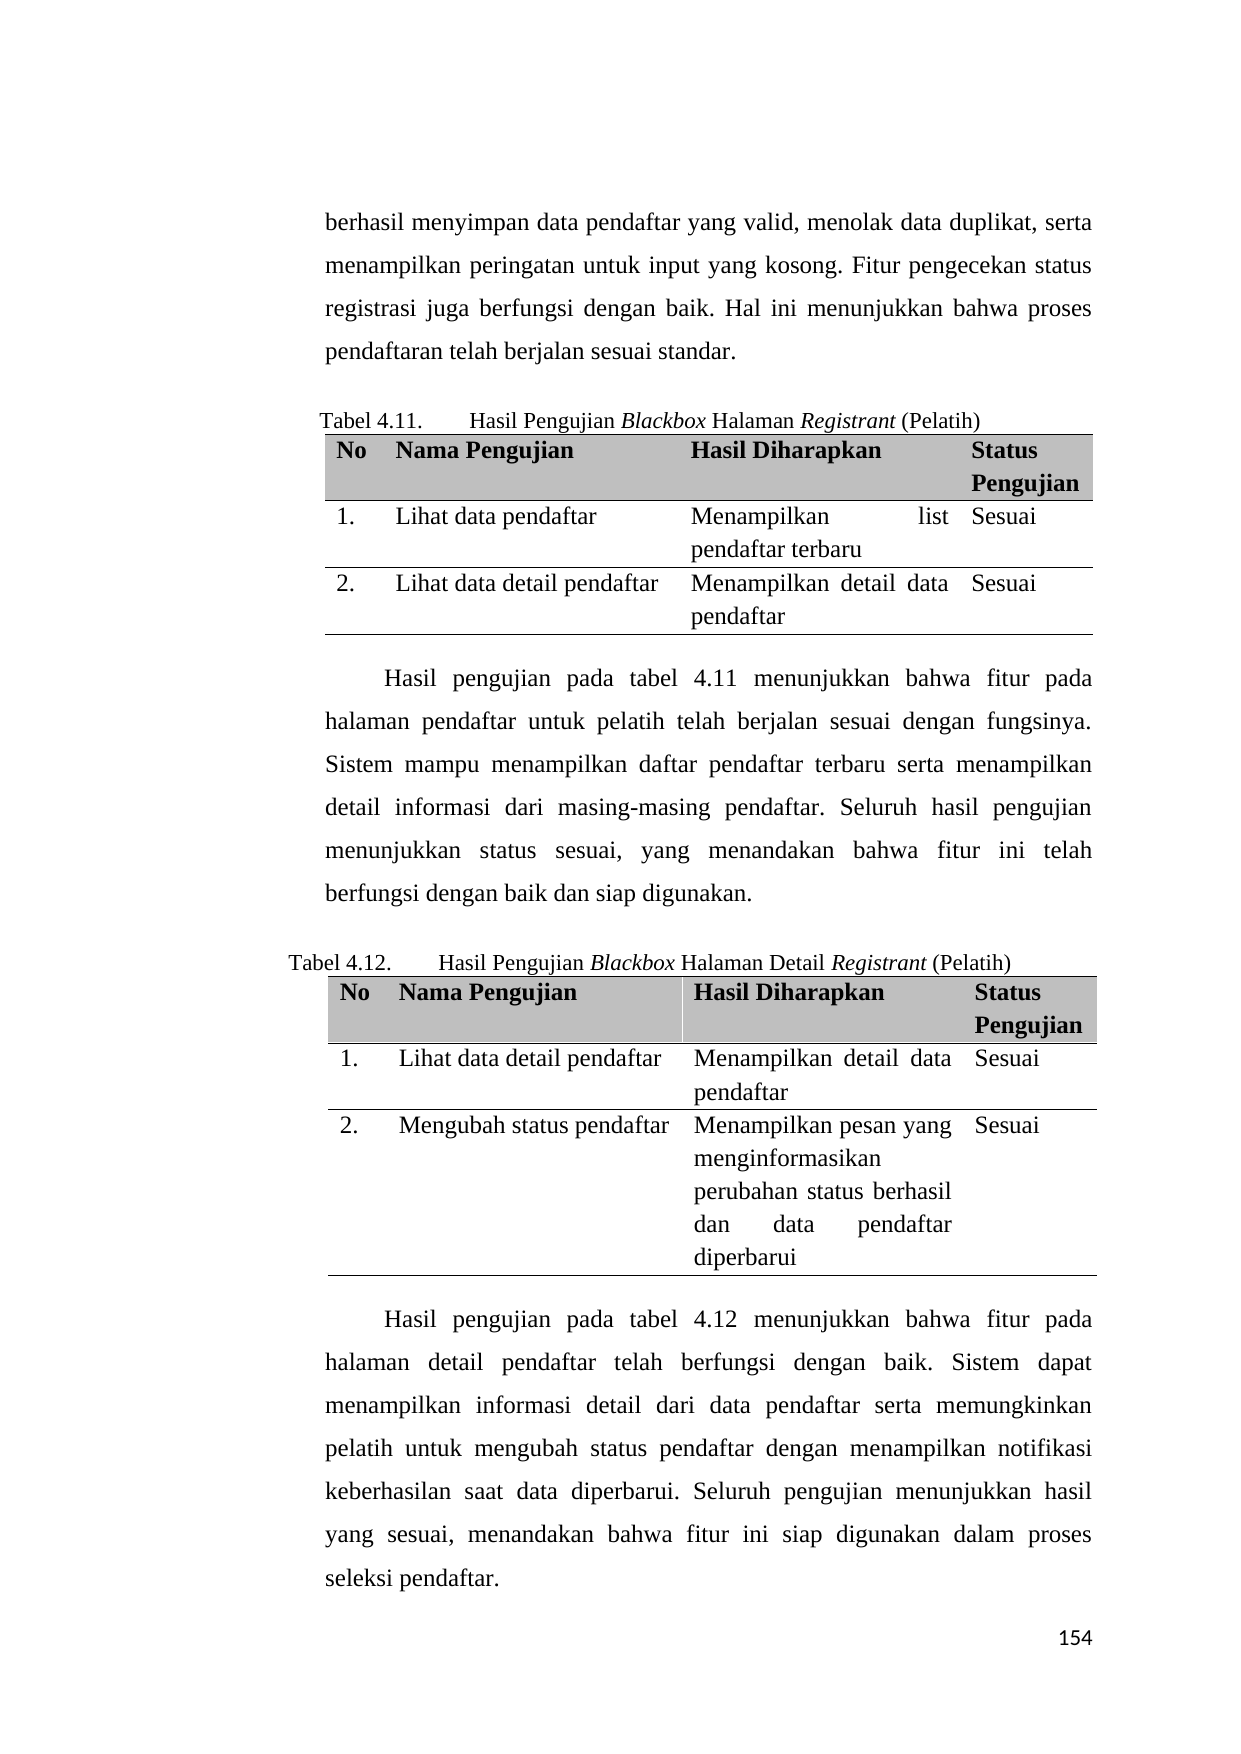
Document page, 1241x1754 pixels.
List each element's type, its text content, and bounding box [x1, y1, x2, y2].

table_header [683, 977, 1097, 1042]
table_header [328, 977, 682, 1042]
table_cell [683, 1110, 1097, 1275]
text Hasil pengujian pada tabel 4.12 menunjukkan bahwa fitur pada halaman detail pendaftar telah berfungsi dengan baik. Sistem dapat menampilkan informasi detail dari data pendaftar serta memungkinkan pelatih untuk mengubah status pendaftar dengan menampilkan notifikasi keberhasilan saat data diperbarui. Seluruh pengujian menunjukkan hasil yang sesuai, menandakan bahwa fitur ini siap digunakan dalam proses seleksi pendaftar. [325, 1304, 1092, 1591]
text Hasil Pengujian Blackbox Halaman Detail Registrant (Pelatih) [207, 949, 1092, 976]
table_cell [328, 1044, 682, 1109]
text Hasil pengujian pada tabel 4.11 menunjukkan bahwa fitur pada halaman pendaftar untuk pelatih telah berjalan sesuai dengan fungsinya. Sistem mampu menampilkan daftar pendaftar terbaru serta menampilkan detail informasi dari masing-masing pendaftar. Seluruh hasil pengujian menunjukkan status sesuai, yang menandakan bahwa fitur ini telah berfungsi dengan baik dan siap digunakan. [325, 663, 1092, 907]
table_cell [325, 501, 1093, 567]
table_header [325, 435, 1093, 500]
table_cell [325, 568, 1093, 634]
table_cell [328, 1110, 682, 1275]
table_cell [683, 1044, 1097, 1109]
text Hasil Pengujian Blackbox Halaman Registrant (Pelatih) [207, 407, 1092, 434]
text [325, 207, 1092, 365]
